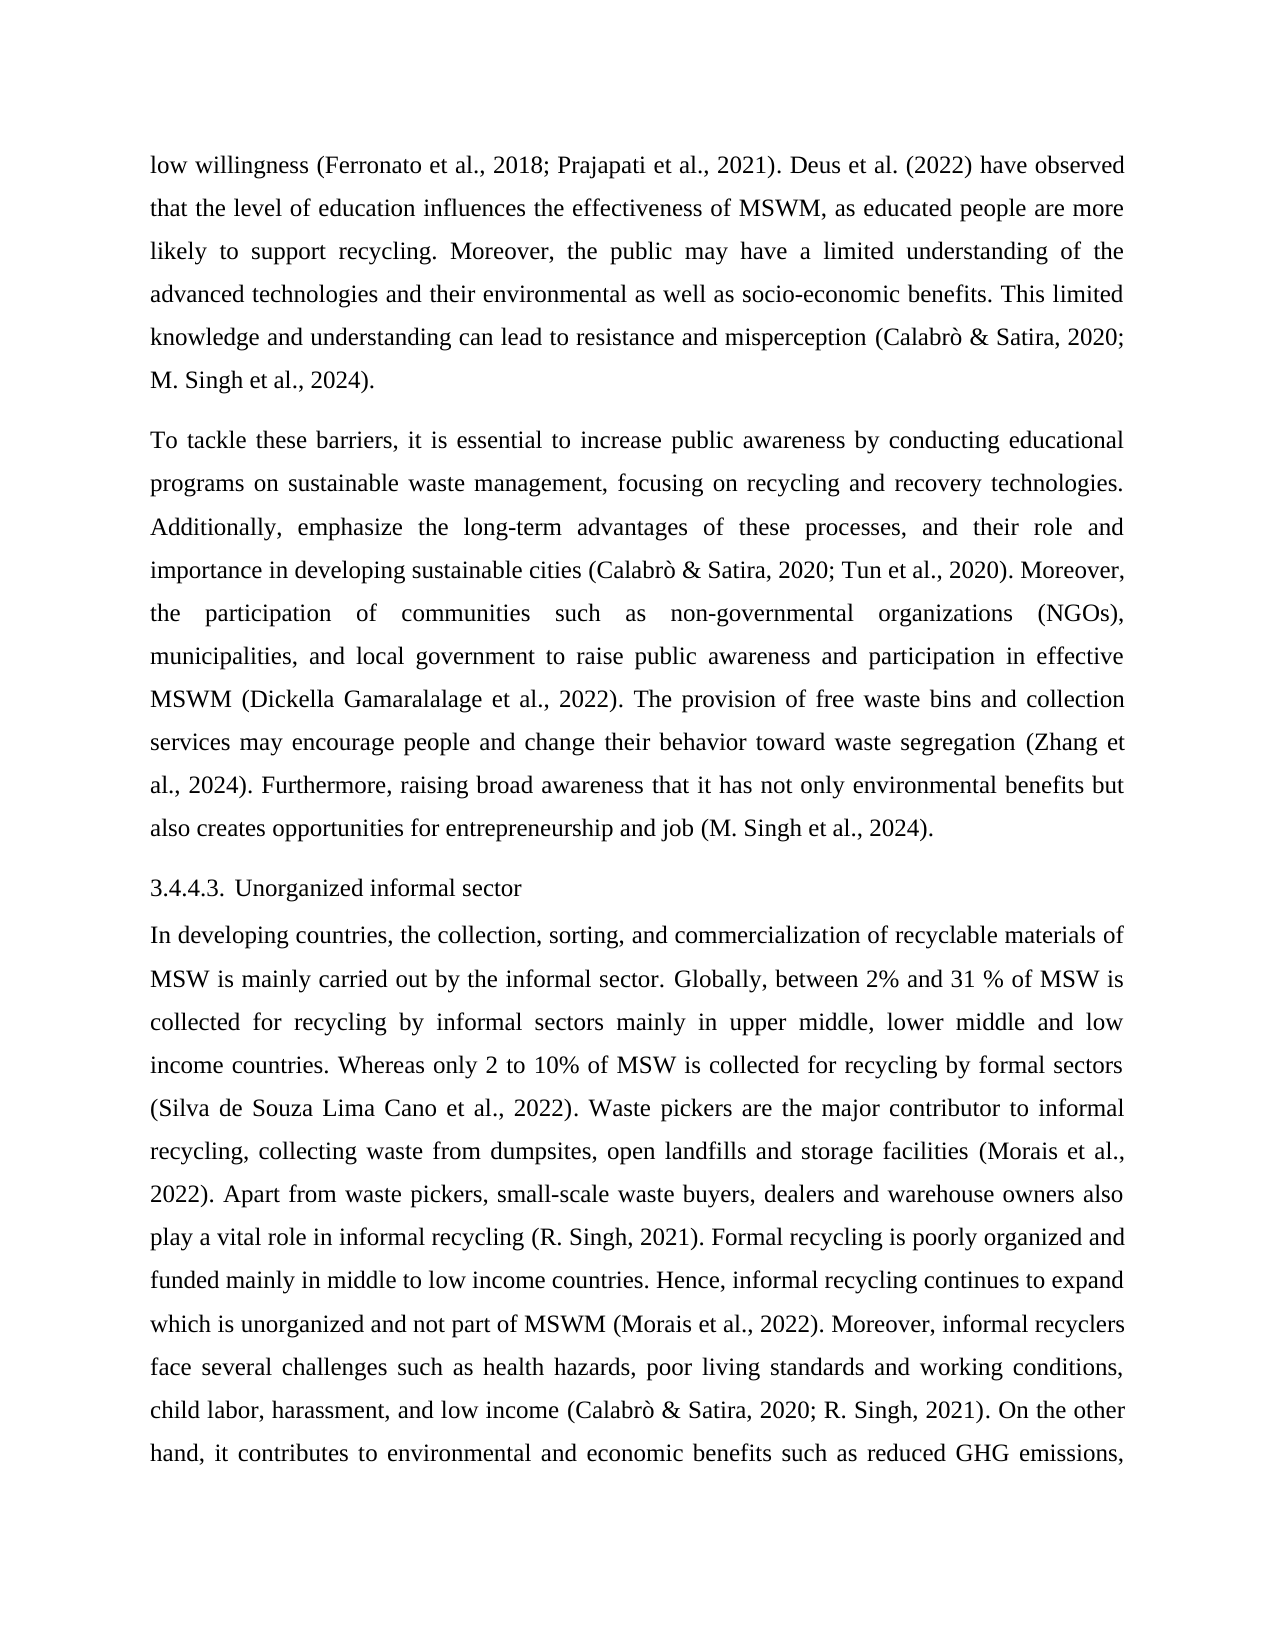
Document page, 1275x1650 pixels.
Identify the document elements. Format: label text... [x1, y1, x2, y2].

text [150, 921, 1125, 1467]
text To tackle these barriers, it is essential to increase public awareness by conducting educational programs on sustainable waste management, focusing on recycling and recovery technologies. Additionally, emphasize the long-term advantages of these processes, and their role and importance in developing sustainable cities . Moreover, the participation of communities such as non-governmental organizations (NGOs), municipalities, and local government to raise public awareness and participation in effective MSWM . The provision of free waste bins and collection services may encourage people and change their behavior toward waste segregation . Furthermore, raising broad awareness that it has not only environmental benefits but also creates opportunities for entrepreneurship and job . [150, 425, 1125, 842]
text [150, 150, 1125, 394]
subtitle Unorganized informal sector [150, 873, 1125, 902]
